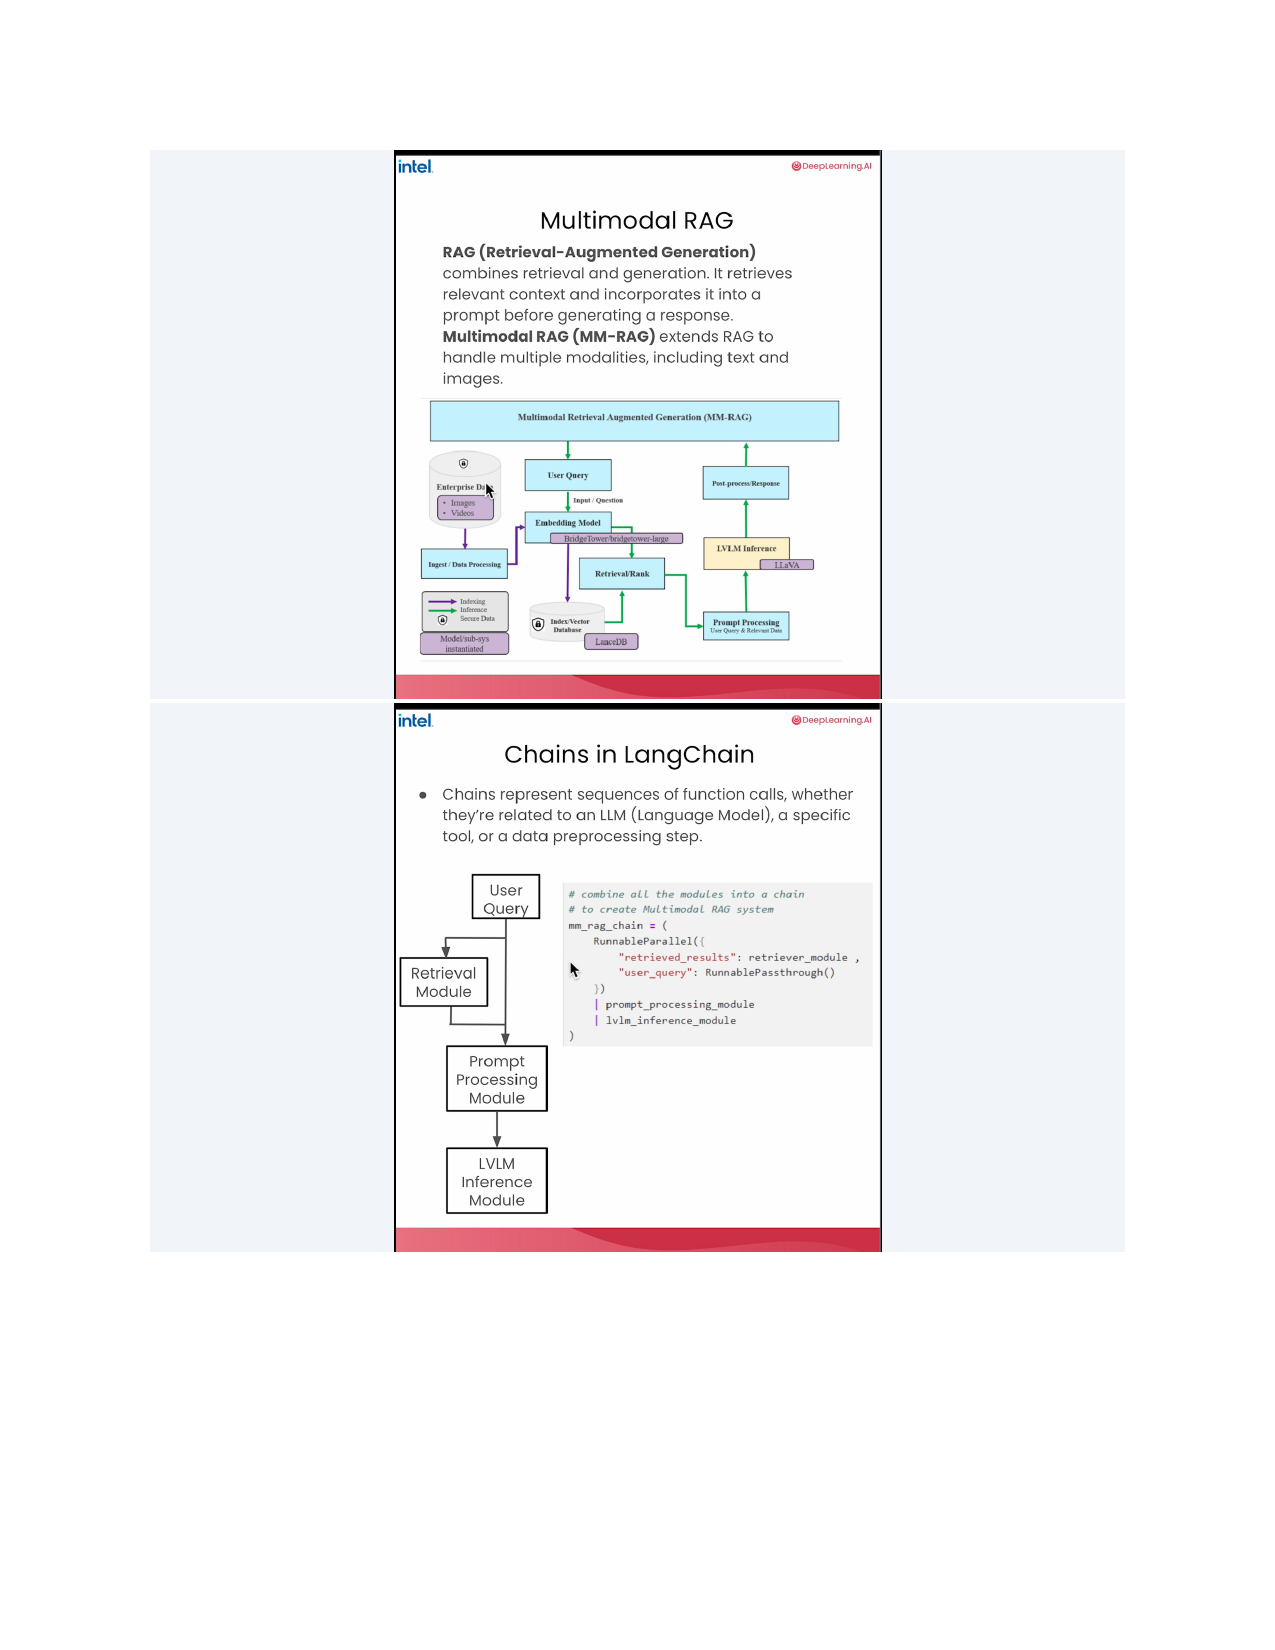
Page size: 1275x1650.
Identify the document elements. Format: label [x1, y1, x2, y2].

picture [150, 703, 1125, 1252]
picture [150, 150, 1125, 699]
